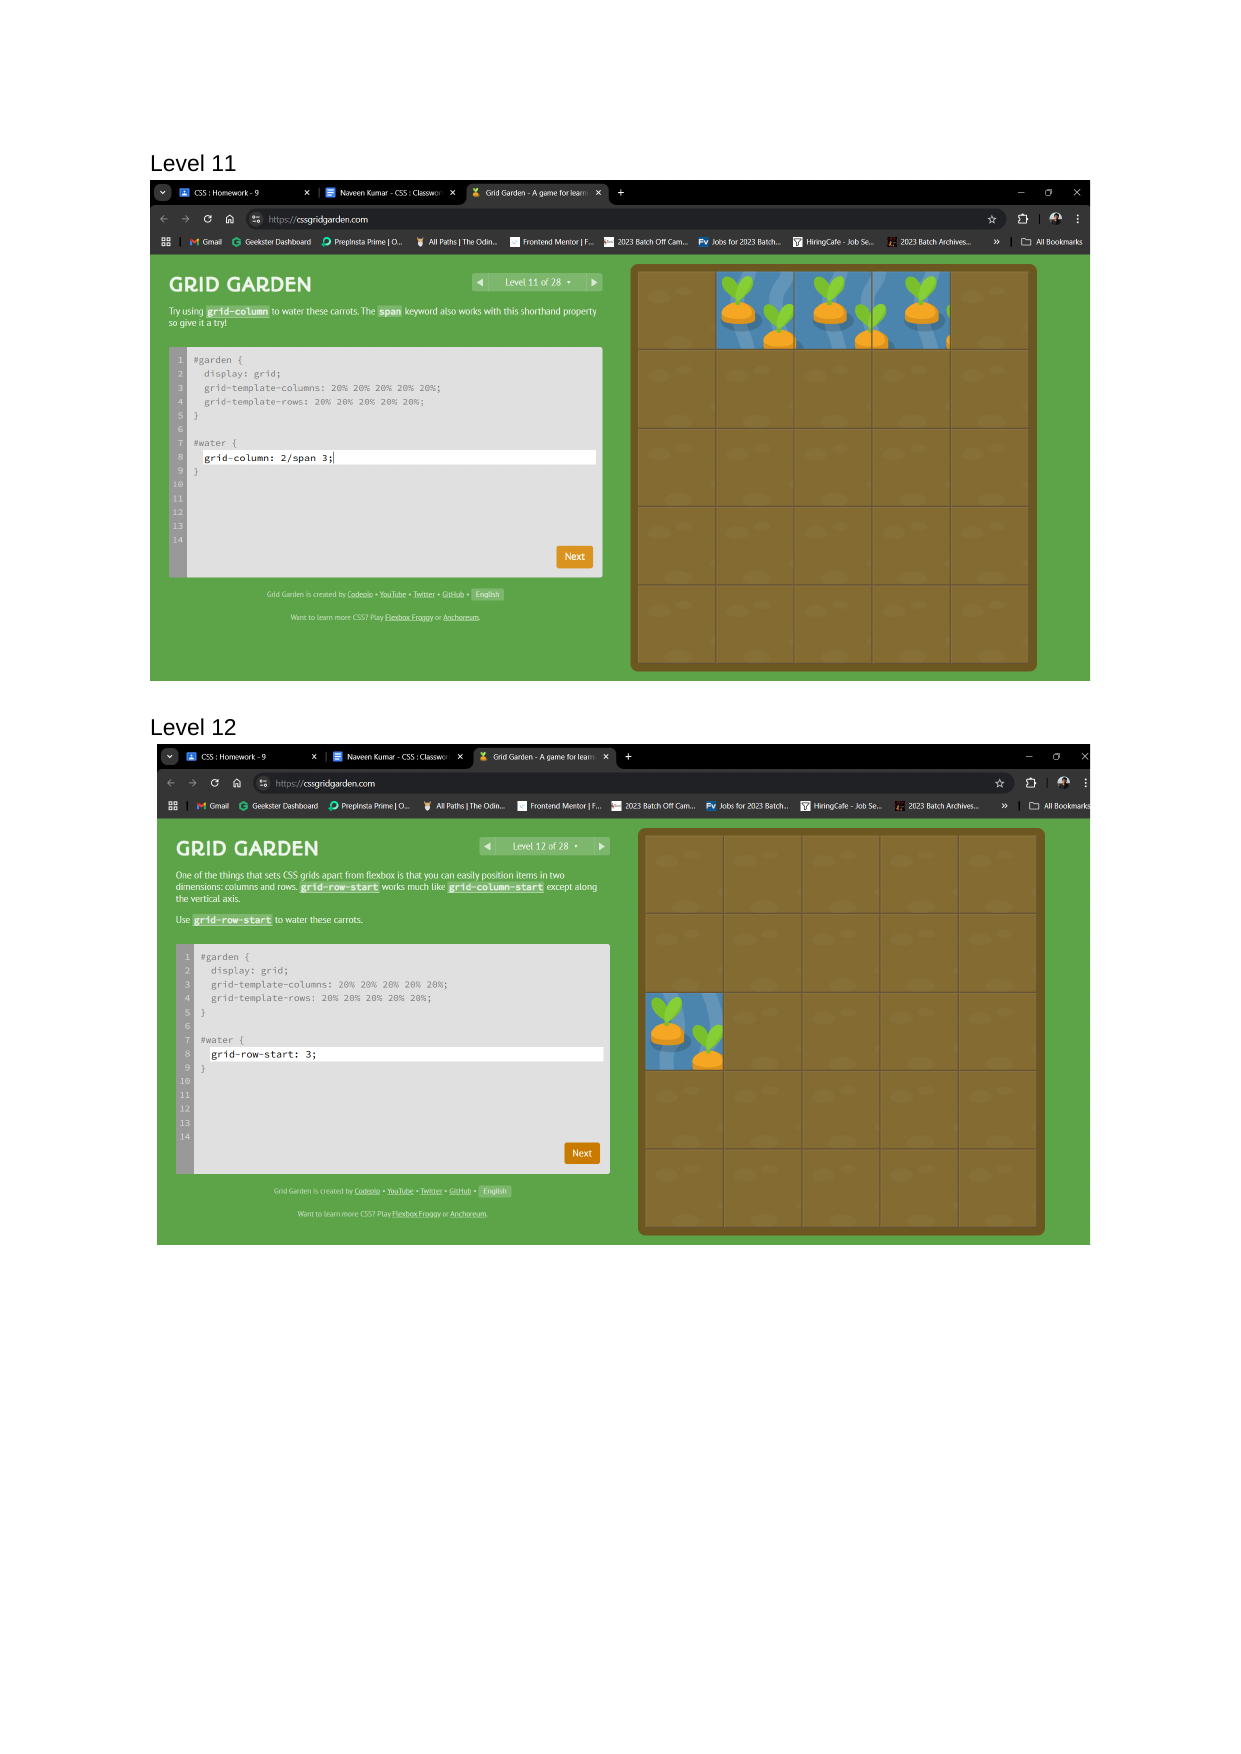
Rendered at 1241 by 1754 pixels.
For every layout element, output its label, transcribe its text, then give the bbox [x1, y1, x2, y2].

picture [157, 744, 1091, 1245]
picture [150, 180, 1091, 681]
text Level 11 [150, 150, 1090, 176]
